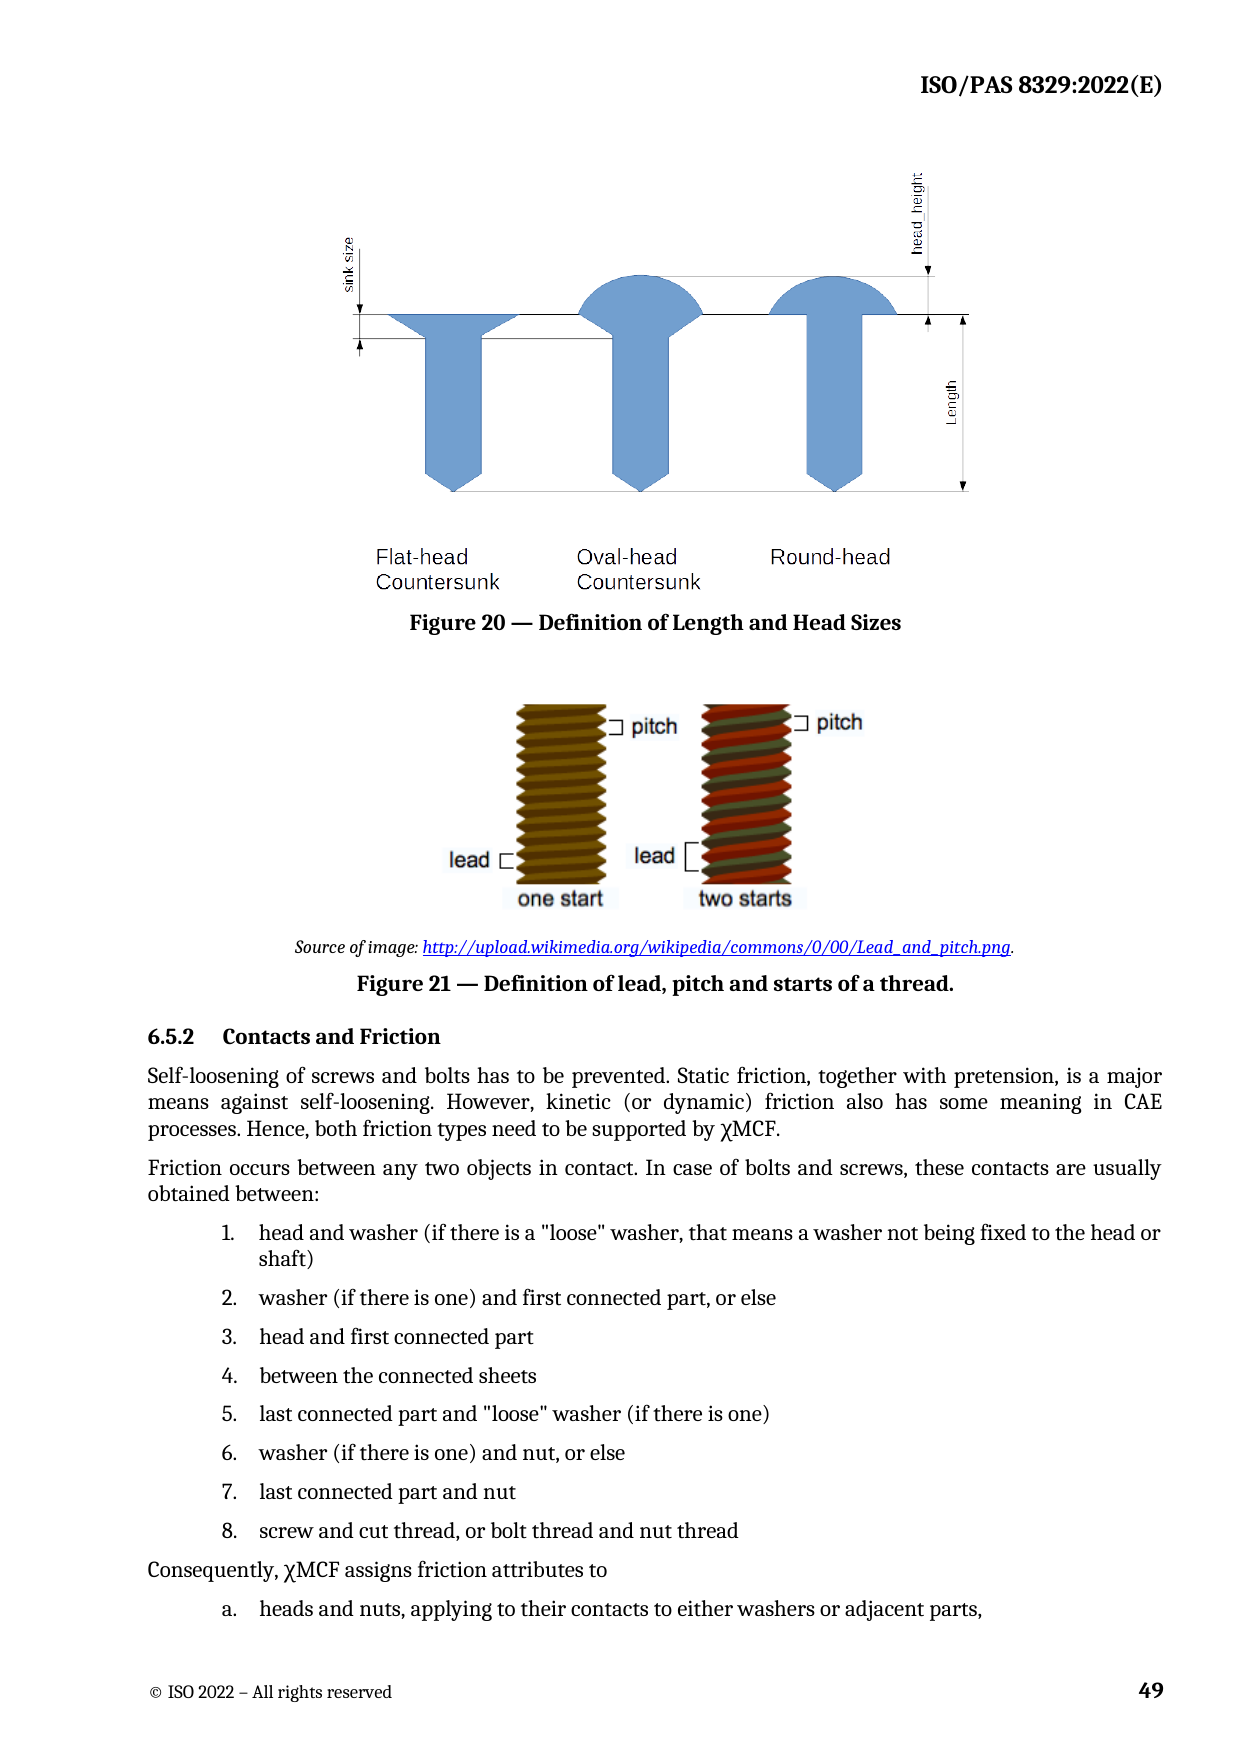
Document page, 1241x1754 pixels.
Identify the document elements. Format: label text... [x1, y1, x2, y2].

text Figure 20 — Definition of Length and Head Sizes [148, 610, 1163, 636]
picture [431, 696, 880, 921]
list head and first connected part [222, 1323, 1163, 1350]
list washer (if there is one) and nut, or else [222, 1440, 1163, 1466]
subtitle Contacts and Friction [148, 1024, 1163, 1050]
list between the connected sheets [222, 1362, 1163, 1389]
list washer (if there is one) and first connected part, or else [222, 1285, 1163, 1311]
list last connected part and nut [222, 1479, 1163, 1505]
text Consequently, χMCF assigns friction attributes to [148, 1557, 1163, 1583]
list screw and cut thread, or bolt thread and nut thread [222, 1518, 1163, 1544]
list head and washer (if there is a "loose" washer, that means a washer not being fixed to the head or shaft) [222, 1219, 1163, 1272]
list heads and nuts, applying to their contacts to either washers or adjacent parts, [222, 1596, 1163, 1622]
text Figure 21 — Definition of lead, pitch and starts of a thread. [148, 970, 1163, 997]
text Source of image: http://upload.wikimedia.org/wikipedia/commons/0/00/Lead_and_pitch.png. [148, 933, 1163, 958]
picture [342, 173, 969, 598]
text Friction occurs between any two objects in contact. In case of bolts and screws, these contacts are usually obtained between: [148, 1154, 1163, 1207]
list last connected part and "loose" washer (if there is one) [222, 1401, 1163, 1428]
text Self-loosening of screws and bolts has to be prevented. Static friction, together with pretension, is a major means against self-loosening. However, kinetic (or dynamic) friction also has some meaning in CAE processes. Hence, both friction types need to be supported by χMCF. [148, 1063, 1163, 1142]
